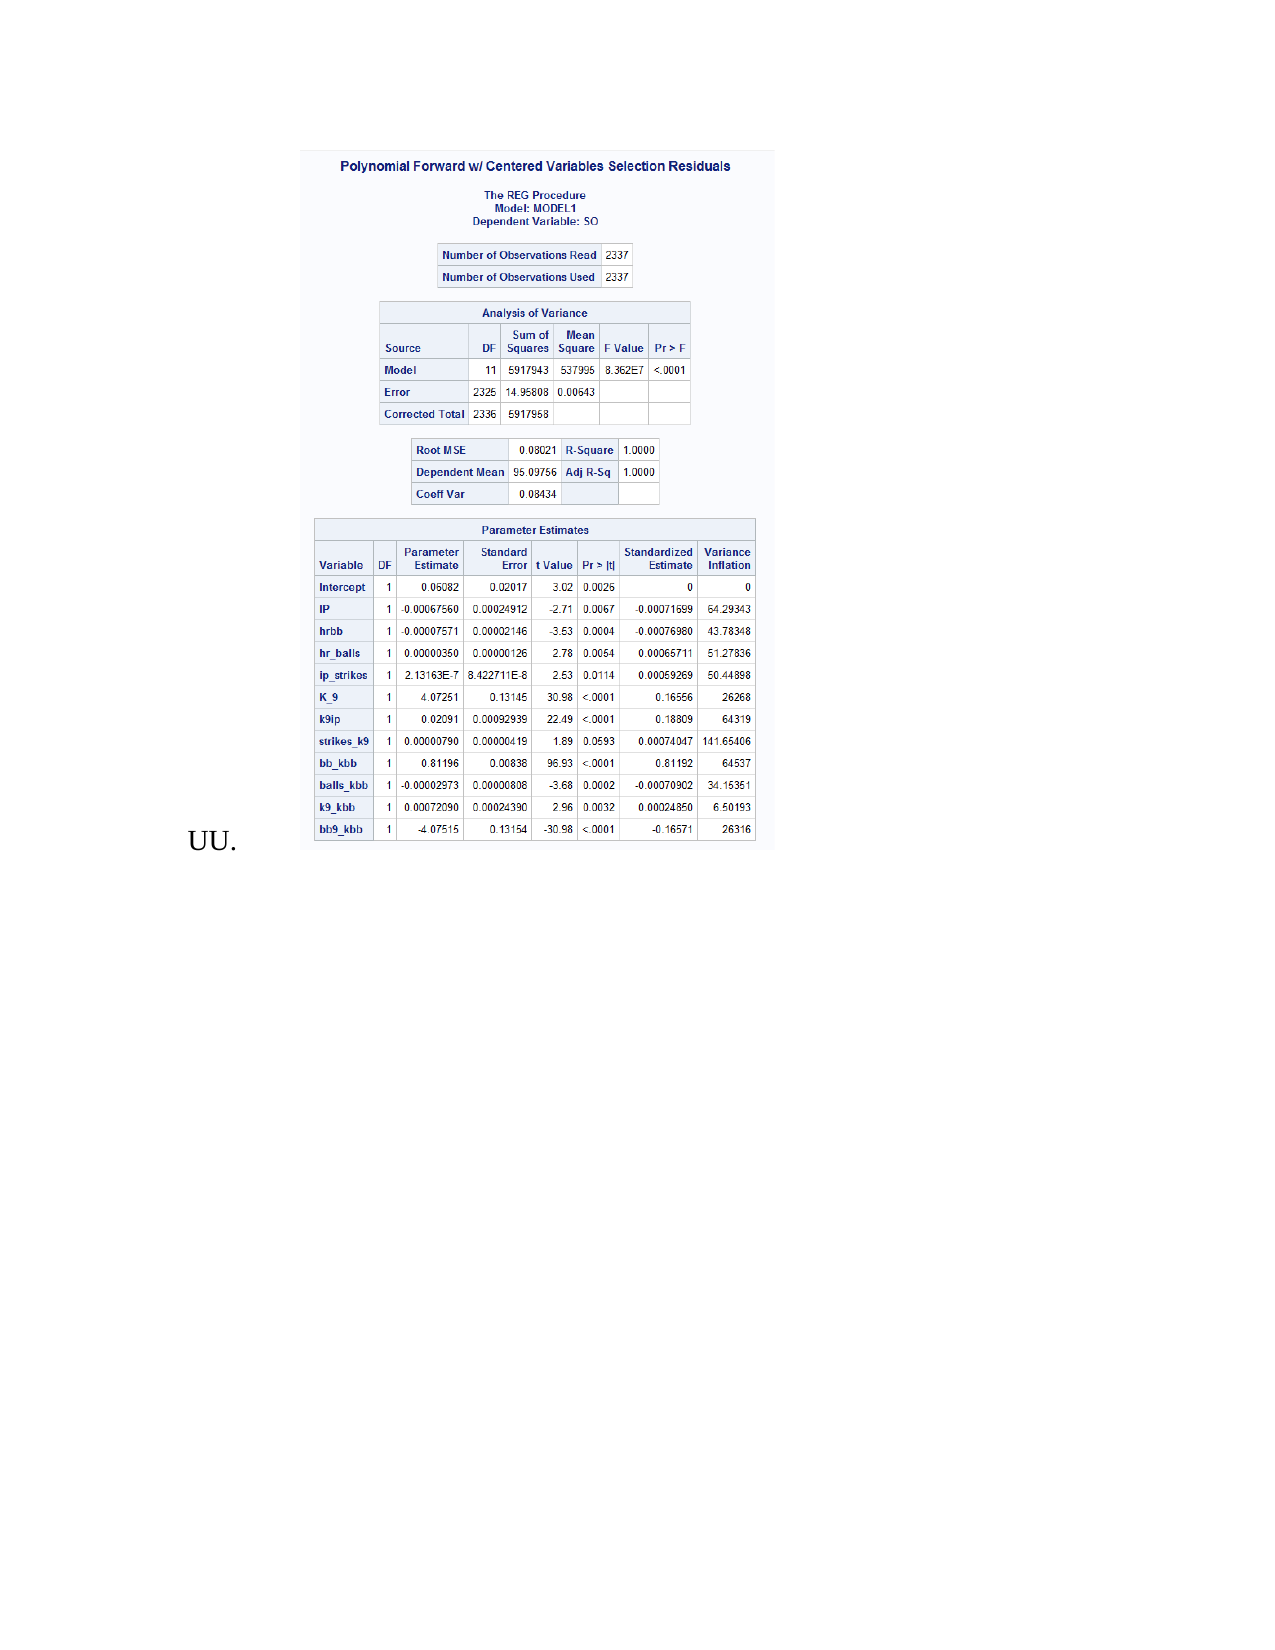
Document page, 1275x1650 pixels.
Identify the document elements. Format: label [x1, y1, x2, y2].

picture [300, 150, 775, 850]
